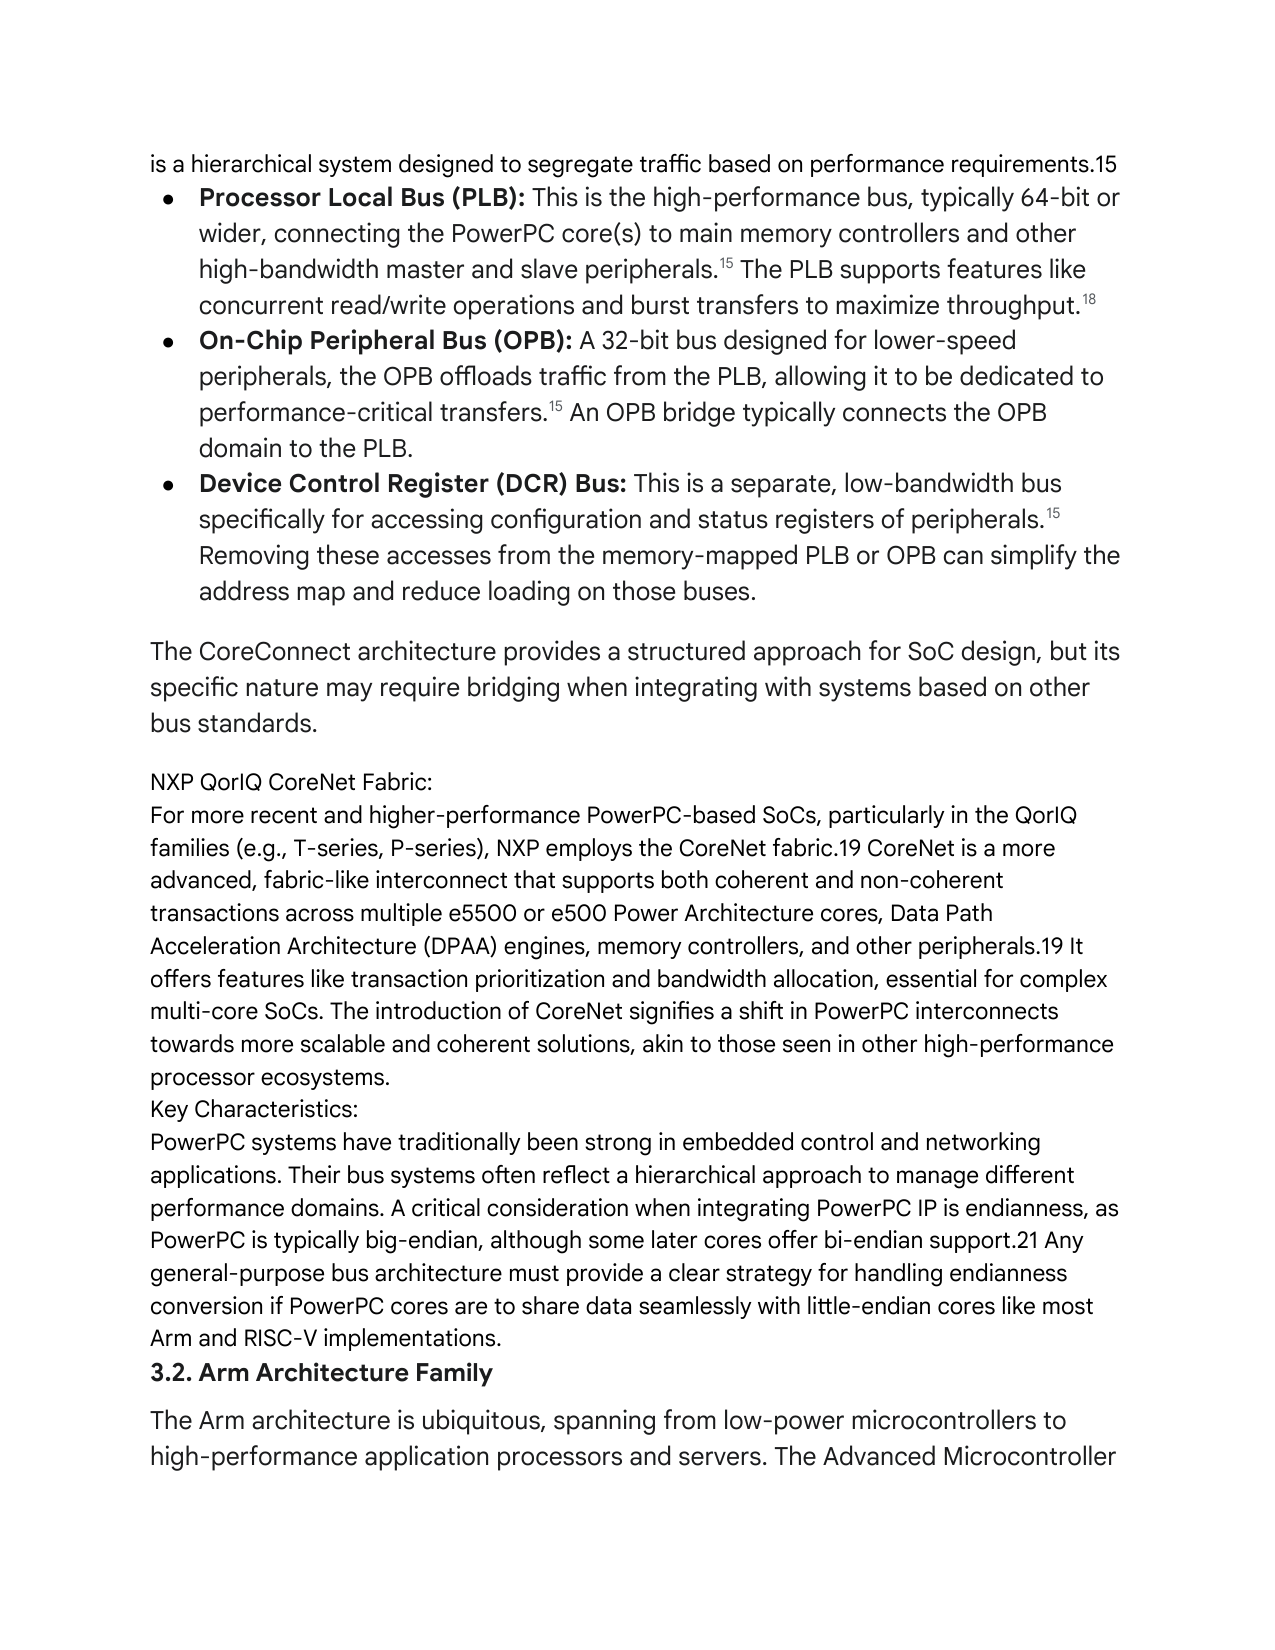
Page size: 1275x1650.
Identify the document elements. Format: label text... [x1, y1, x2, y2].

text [150, 1406, 1125, 1473]
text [150, 150, 1125, 179]
subtitle 3.2. Arm Architecture Family [150, 1357, 1125, 1389]
text Key Characteristics: [150, 1096, 1125, 1124]
list Processor Local Bus (PLB): This is the high-performance bus, typically 64-bit or wider, connecting the PowerPC core(s) to main memory controllers and other high-bandwidth master and slave peripherals.15 The PLB supports features like concurrent read/write operations and burst transfers to maximize throughput.18 [161, 183, 1125, 321]
text PowerPC systems have traditionally been strong in embedded control and networking applications. Their bus systems often reflect a hierarchical approach to manage different performance domains. A critical consideration when integrating PowerPC IP is endianness, as PowerPC is typically big-endian, although some later cores offer bi-endian support.21 Any general-purpose bus architecture must provide a clear strategy for handling endianness conversion if PowerPC cores are to share data seamlessly with little-endian cores like most Arm and RISC-V implementations. [150, 1128, 1125, 1353]
list Device Control Register (DCR) Bus: This is a separate, low-bandwidth bus specifically for accessing configuration and status registers of peripherals.15 Removing these accesses from the memory-mapped PLB or OPB can simplify the address map and reduce loading on those buses. [161, 468, 1125, 607]
list On-Chip Peripheral Bus (OPB): A 32-bit bus designed for lower-speed peripherals, the OPB offloads traffic from the PLB, allowing it to be dedicated to performance-critical transfers.15 An OPB bridge typically connects the OPB domain to the PLB. [161, 326, 1125, 464]
text The CoreConnect architecture provides a structured approach for SoC design, but its specific nature may require bridging when integrating with systems based on other bus standards. [150, 636, 1125, 739]
text NXP QorIQ CoreNet Fabric: [150, 769, 1125, 797]
text For more recent and higher-performance PowerPC-based SoCs, particularly in the QorIQ families (e.g., T-series, P-series), NXP employs the CoreNet fabric.19 CoreNet is a more advanced, fabric-like interconnect that supports both coherent and non-coherent transactions across multiple e5500 or e500 Power Architecture cores, Data Path Acceleration Architecture (DPAA) engines, memory controllers, and other peripherals.19 It offers features like transaction prioritization and bandwidth allocation, essential for complex multi-core SoCs. The introduction of CoreNet signifies a shift in PowerPC interconnects towards more scalable and coherent solutions, akin to those seen in other high-performance processor ecosystems. [150, 801, 1125, 1092]
